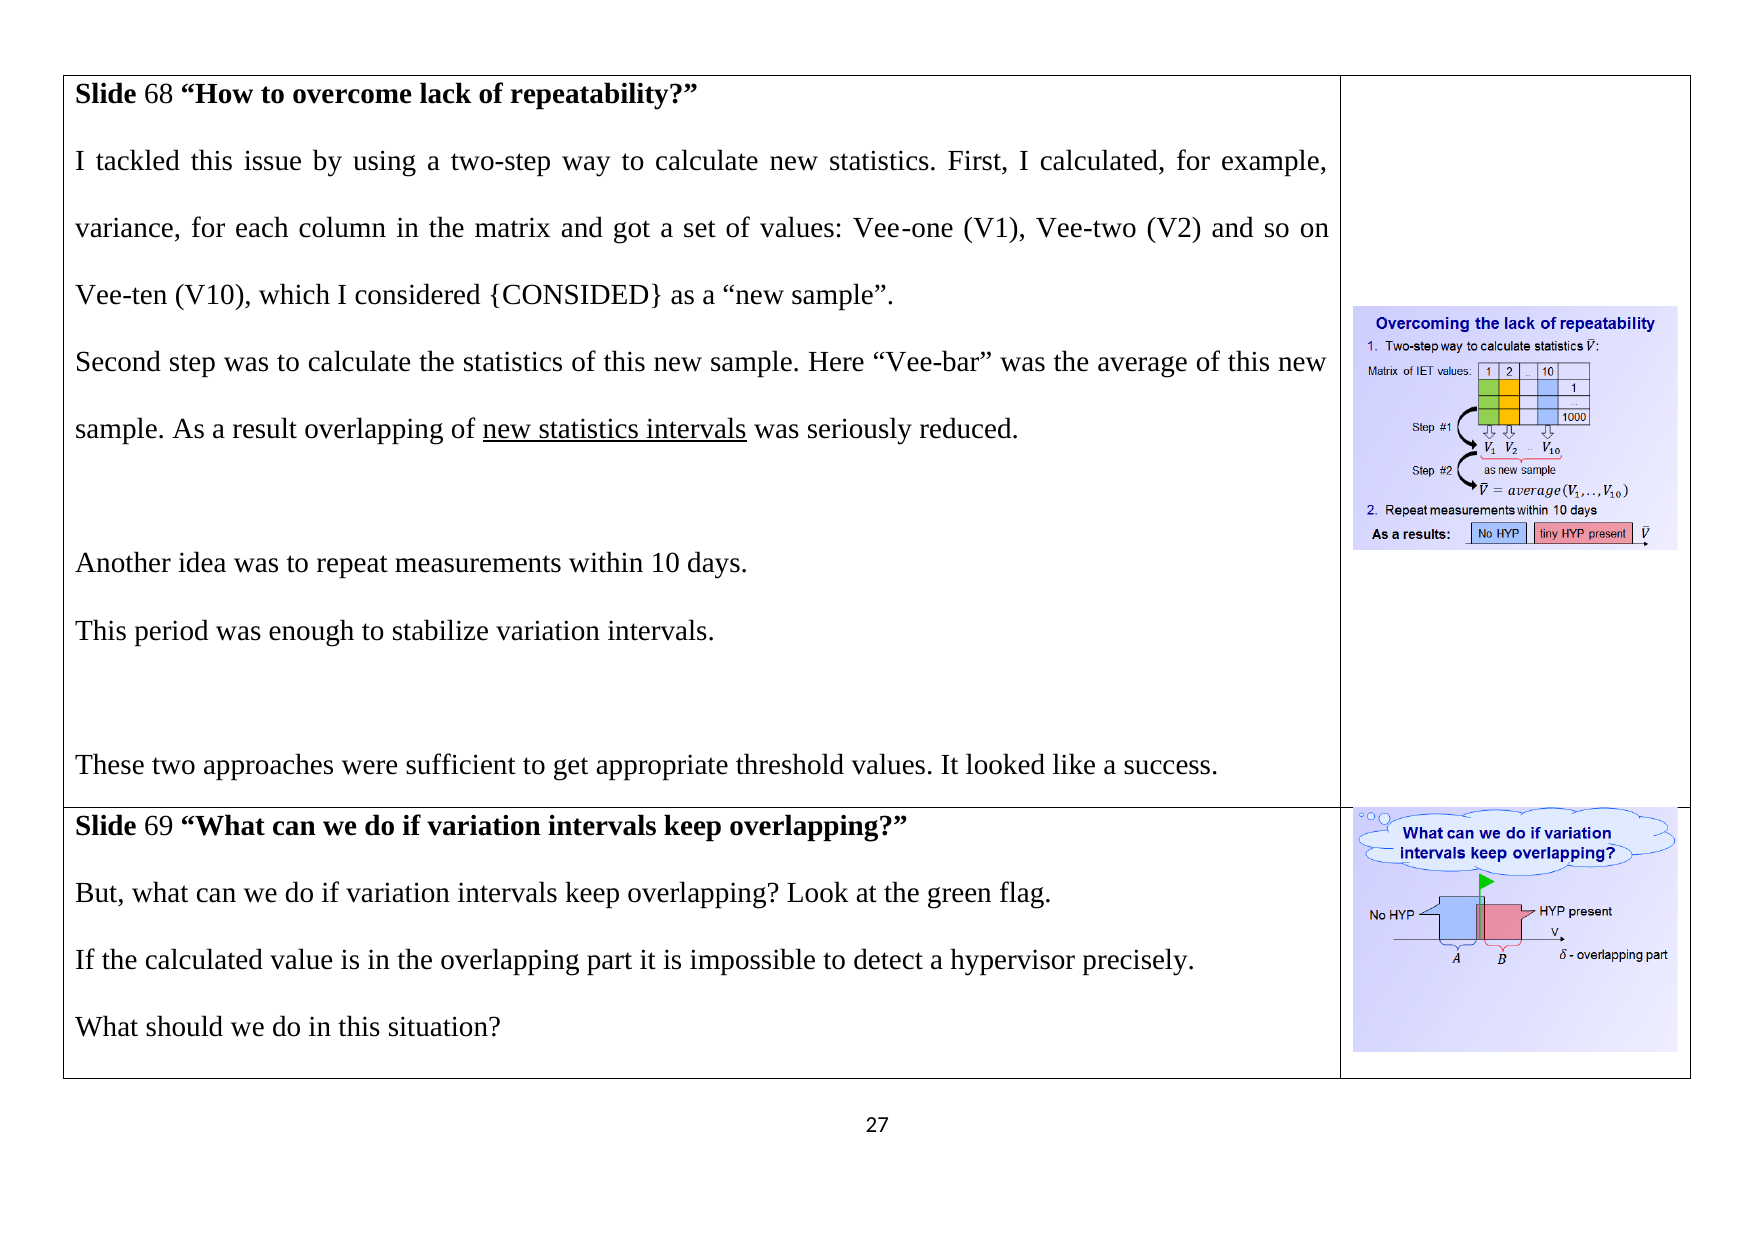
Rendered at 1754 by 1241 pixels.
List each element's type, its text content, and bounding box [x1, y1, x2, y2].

table_cell Slide 68 “How to overcome lack of repeatability?” I tackled this issue by using a two-step way to calculate new statistics. First, I calculated, for example, variance, for each column in the matrix and got a set of values: Vee-one (V1), Vee-two (V2) and so on Vee-ten (V10), which I considered {CONSIDED} as a “new sample”. Second step was to calculate the statistics of this new sample. Here “Vee-bar” was the average of this new sample. As a result overlapping of new statistics intervals was seriously reduced. Another idea was to repeat measurements within 10 days. This period was enough to stabilize variation intervals. These two approaches were sufficient to get appropriate threshold values. It looked like a success. [64, 76, 1340, 807]
picture [1353, 807, 1678, 1052]
table_cell Slide 69 “What can we do if variation intervals keep overlapping?” But, what can we do if variation intervals keep overlapping? Look at the green flag. If the calculated value is in the overlapping part it is impossible to detect a hypervisor precisely. What should we do in this situation? [64, 808, 1340, 1078]
table_cell [1341, 808, 1690, 1078]
table_cell [1341, 76, 1690, 807]
picture [1353, 306, 1678, 550]
